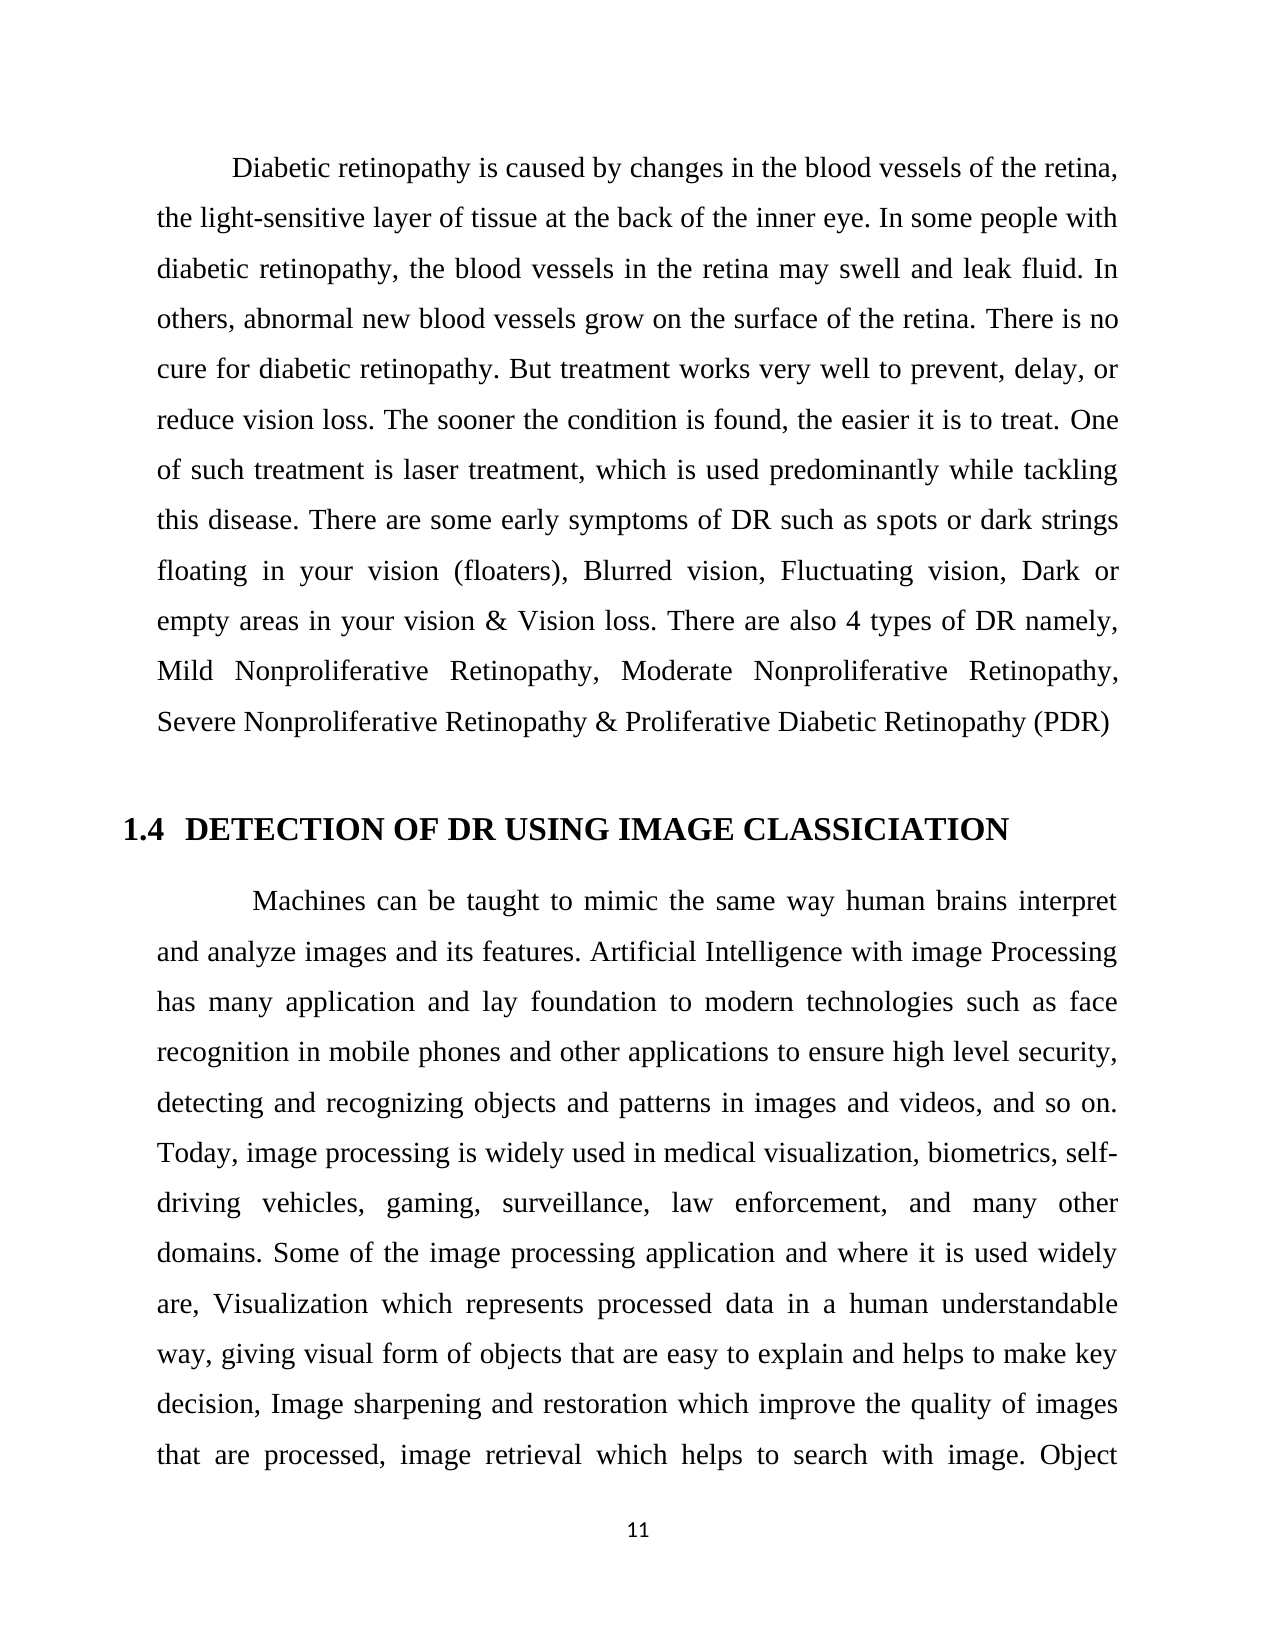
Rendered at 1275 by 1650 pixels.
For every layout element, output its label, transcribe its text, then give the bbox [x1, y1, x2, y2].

list DETECTION OF DR USING IMAGE CLASSICIATION [122, 809, 1080, 848]
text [157, 883, 1119, 1470]
list Diabetic retinopathy is caused by changes in the blood vessels of the retina, the light-sensitive layer of tissue at the back of the inner eye. In some people with diabetic retinopathy, the blood vessels in the retina may swell and leak fluid. In others, abnormal new blood vessels grow on the surface of the retina. There is no cure for diabetic retinopathy. But treatment works very well to prevent, delay, or reduce vision loss. The sooner the condition is found, the easier it is to treat. One of such treatment is laser treatment, which is used predominantly while tackling this disease. There are some early symptoms of DR such as spots or dark strings floating in your vision (floaters), Blurred vision, Fluctuating vision, Dark or empty areas in your vision & Vision loss. There are also 4 types of DR namely, Mild Nonproliferative Retinopathy, Moderate Nonproliferative Retinopathy, Severe Nonproliferative Retinopathy & Proliferative Diabetic Retinopathy (PDR) [157, 150, 1119, 737]
